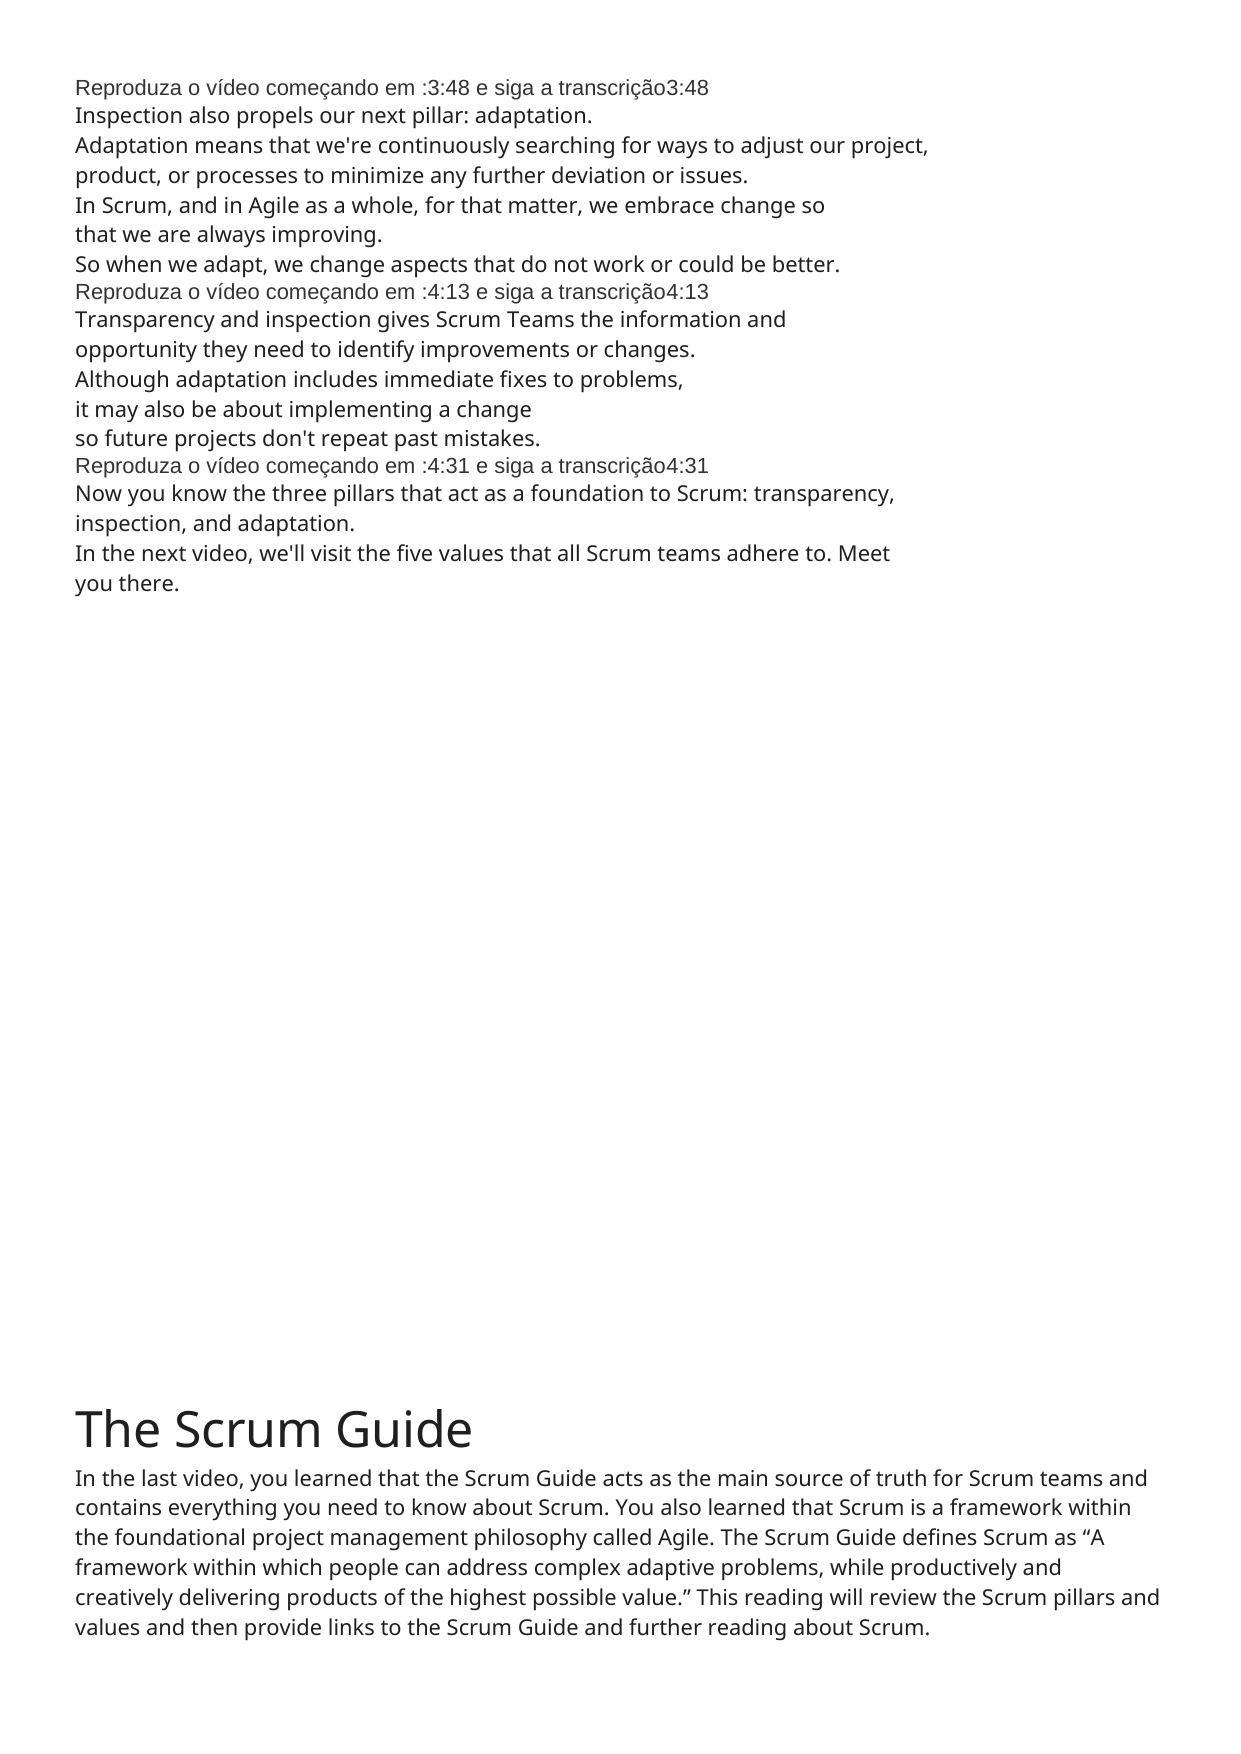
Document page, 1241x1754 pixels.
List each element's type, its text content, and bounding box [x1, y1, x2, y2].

text opportunity they need to identify improvements or changes. [75, 334, 1165, 364]
text Reproduza o vídeo começando em :4:13 e siga a transcrição4:13 [75, 279, 1165, 304]
text In the next video, we'll visit the five values that all Scrum teams adhere to. Meet [75, 538, 1165, 568]
text inspection, and adaptation. [75, 508, 1165, 538]
text In Scrum, and in Agile as a whole, for that matter, we embrace change so [75, 189, 1165, 219]
text Transparency and inspection gives Scrum Teams the information and [75, 304, 1165, 334]
text Inspection also propels our next pillar: adaptation. [75, 100, 1165, 130]
text Although adaptation includes immediate fixes to problems, [75, 364, 1165, 393]
text Reproduza o vídeo começando em :4:31 e siga a transcrição4:31 [75, 453, 1165, 478]
text Adaptation means that we're continuously searching for ways to adjust our project, [75, 130, 1165, 160]
text product, or processes to minimize any further deviation or issues. [75, 160, 1165, 189]
text So when we adapt, we change aspects that do not work or could be better. [75, 249, 1165, 279]
text that we are always improving. [75, 219, 1165, 249]
text Reproduza o vídeo começando em :3:48 e siga a transcrição3:48 [75, 75, 1165, 100]
subtitle The Scrum Guide [75, 1394, 1165, 1462]
text so future projects don't repeat past mistakes. [75, 423, 1165, 453]
text it may also be about implementing a change [75, 393, 1165, 423]
text Now you know the three pillars that act as a foundation to Scrum: transparency, [75, 478, 1165, 508]
text In the last video, you learned that the Scrum Guide acts as the main source of truth for Scrum teams and contains everything you need to know about Scrum. You also learned that Scrum is a framework within the foundational project management philosophy called Agile. The Scrum Guide defines Scrum as “A framework within which people can address complex adaptive problems, while productively and creatively delivering products of the highest possible value.” This reading will review the Scrum pillars and values and then provide links to the Scrum Guide and further reading about Scrum. [75, 1462, 1165, 1641]
text you there. [75, 568, 1165, 597]
